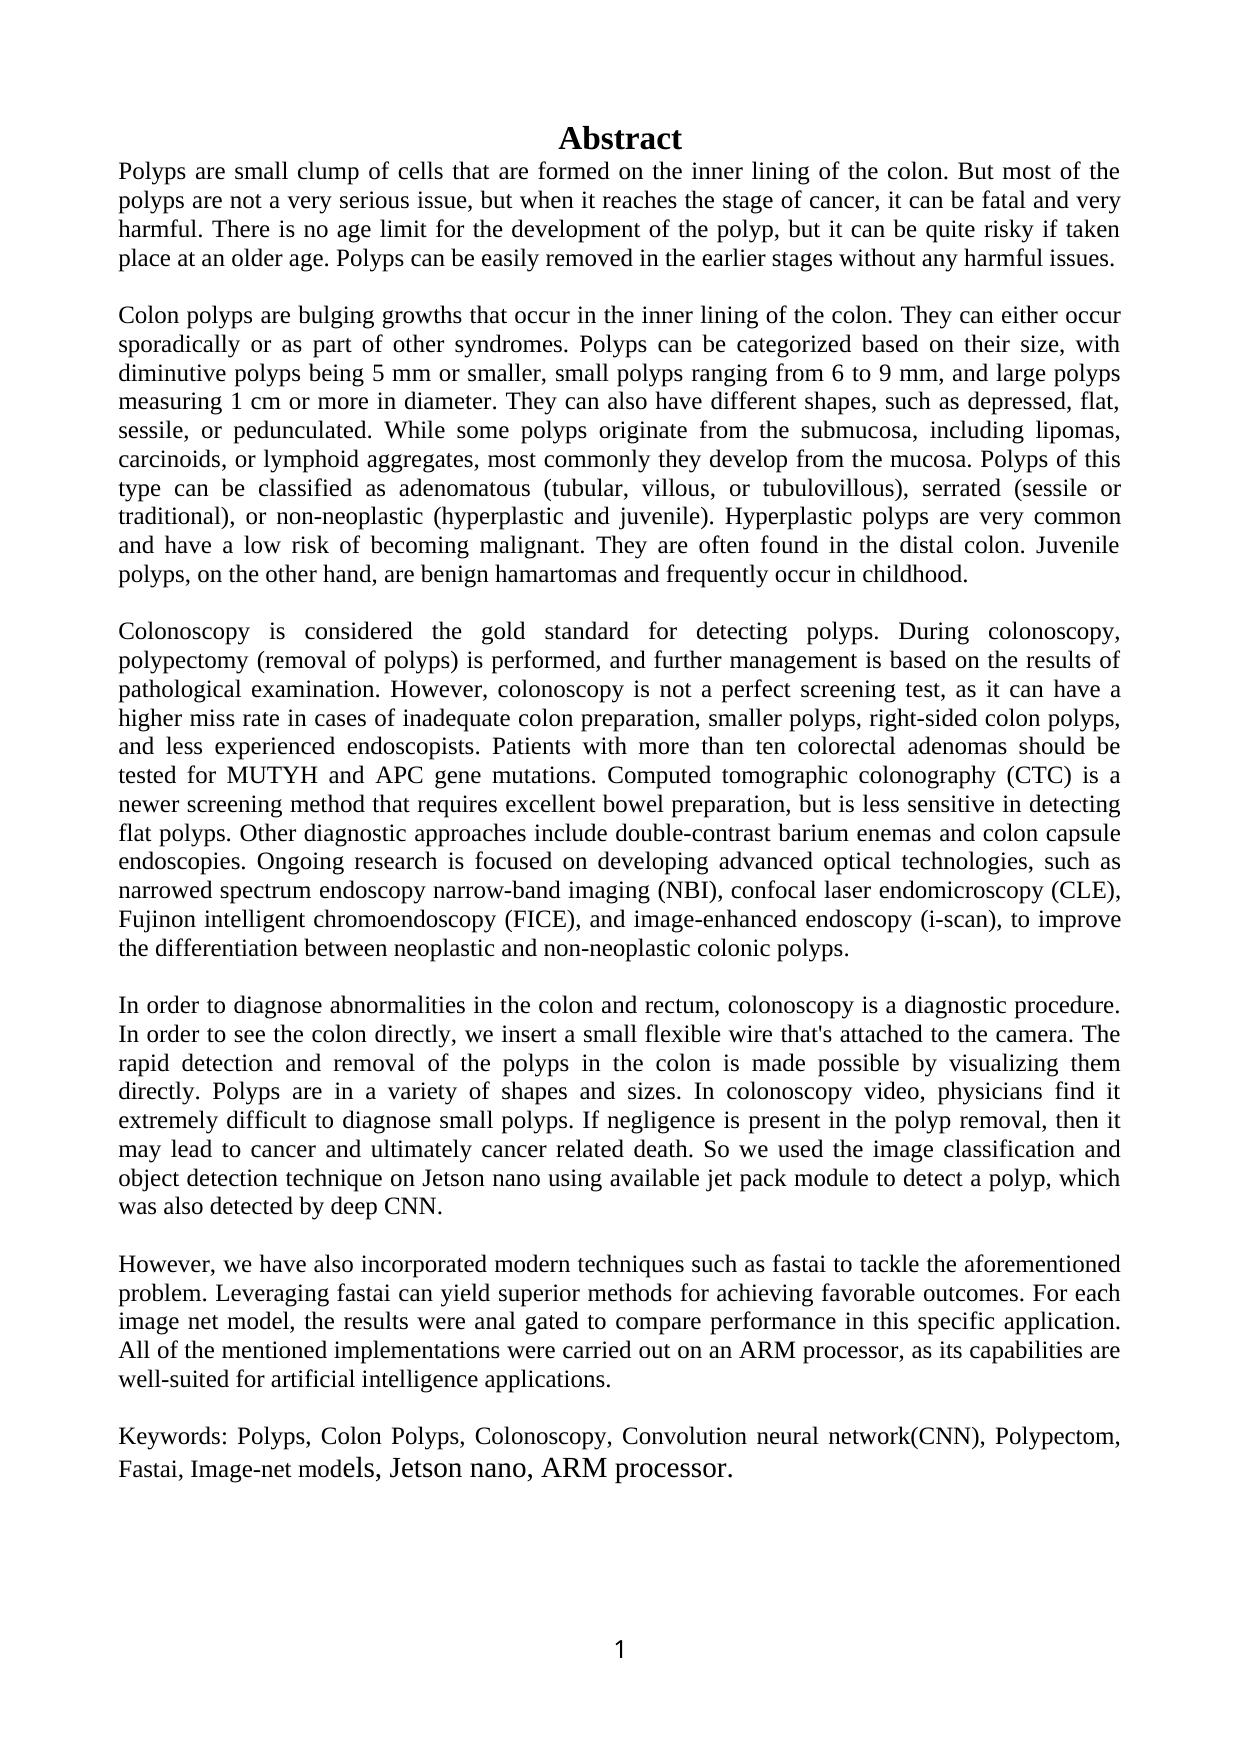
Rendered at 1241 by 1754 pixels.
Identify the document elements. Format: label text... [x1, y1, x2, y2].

text Abstract [118, 118, 1122, 156]
text Keywords: Polyps, Colon Polyps, Colonoscopy, Convolution neural network(CNN), Polypectom, Fastai, Image-net models, Jetson nano, ARM processor. [118, 1421, 1122, 1484]
text However, we have also incorporated modern techniques such as fastai to tackle the aforementioned problem. Leveraging fastai can yield superior methods for achieving favorable outcomes. For each image net model, the results were anal gated to compare performance in this specific application. All of the mentioned implementations were carried out on an ARM processor, as its capabilities are well-suited for artificial intelligence applications. [118, 1249, 1122, 1393]
text Colonoscopy is considered the gold standard for detecting polyps. During colonoscopy, polypectomy (removal of polyps) is performed, and further management is based on the results of pathological examination. However, colonoscopy is not a perfect screening test, as it can have a higher miss rate in cases of inadequate colon preparation, smaller polyps, right-sided colon polyps, and less experienced endoscopists. Patients with more than ten colorectal adenomas should be tested for MUTYH and APC gene mutations. Computed tomographic colonography (CTC) is a newer screening method that requires excellent bowel preparation, but is less sensitive in detecting flat polyps. Other diagnostic approaches include double-contrast barium enemas and colon capsule endoscopies. Ongoing research is focused on developing advanced optical technologies, such as narrowed spectrum endoscopy narrow-band imaging (NBI), confocal laser endomicroscopy (CLE), Fujinon intelligent chromoendoscopy (FICE), and image-enhanced endoscopy (i-scan), to improve the differentiation between neoplastic and non-neoplastic colonic polyps. [118, 616, 1122, 961]
text Colon polyps are bulging growths that occur in the inner lining of the colon. They can either occur sporadically or as part of other syndromes. Polyps can be categorized based on their size, with diminutive polyps being 5 mm or smaller, small polyps ranging from 6 to 9 mm, and large polyps measuring 1 cm or more in diameter. They can also have different shapes, such as depressed, flat, sessile, or pedunculated. While some polyps originate from the submucosa, including lipomas, carcinoids, or lymphoid aggregates, most commonly they develop from the mucosa. Polyps of this type can be classified as adenomatous (tubular, villous, or tubulovillous), serrated (sessile or traditional), or non-neoplastic (hyperplastic and juvenile). Hyperplastic polyps are very common and have a low risk of becoming malignant. They are often found in the distal colon. Juvenile polyps, on the other hand, are benign hamartomas and frequently occur in childhood. [118, 300, 1122, 588]
text Polyps are small clump of cells that are formed on the inner lining of the colon. But most of the polyps are not a very serious issue, but when it reaches the stage of cancer, it can be fatal and very harmful. There is no age limit for the development of the polyp, but it can be quite risky if taken place at an older age. Polyps can be easily removed in the earlier stages without any harmful issues. [118, 156, 1122, 271]
text In order to diagnose abnormalities in the colon and rectum, colonoscopy is a diagnostic procedure. In order to see the colon directly, we insert a small flexible wire that's attached to the camera. The rapid detection and removal of the polyps in the colon is made possible by visualizing them directly. Polyps are in a variety of shapes and sizes. In colonoscopy video, physicians find it extremely difficult to diagnose small polyps. If negligence is present in the polyp removal, then it may lead to cancer and ultimately cancer related death. So we used the image classification and object detection technique on Jetson nano using available jet pack module to detect a polyp, which was also detected by deep CNN. [118, 990, 1122, 1220]
